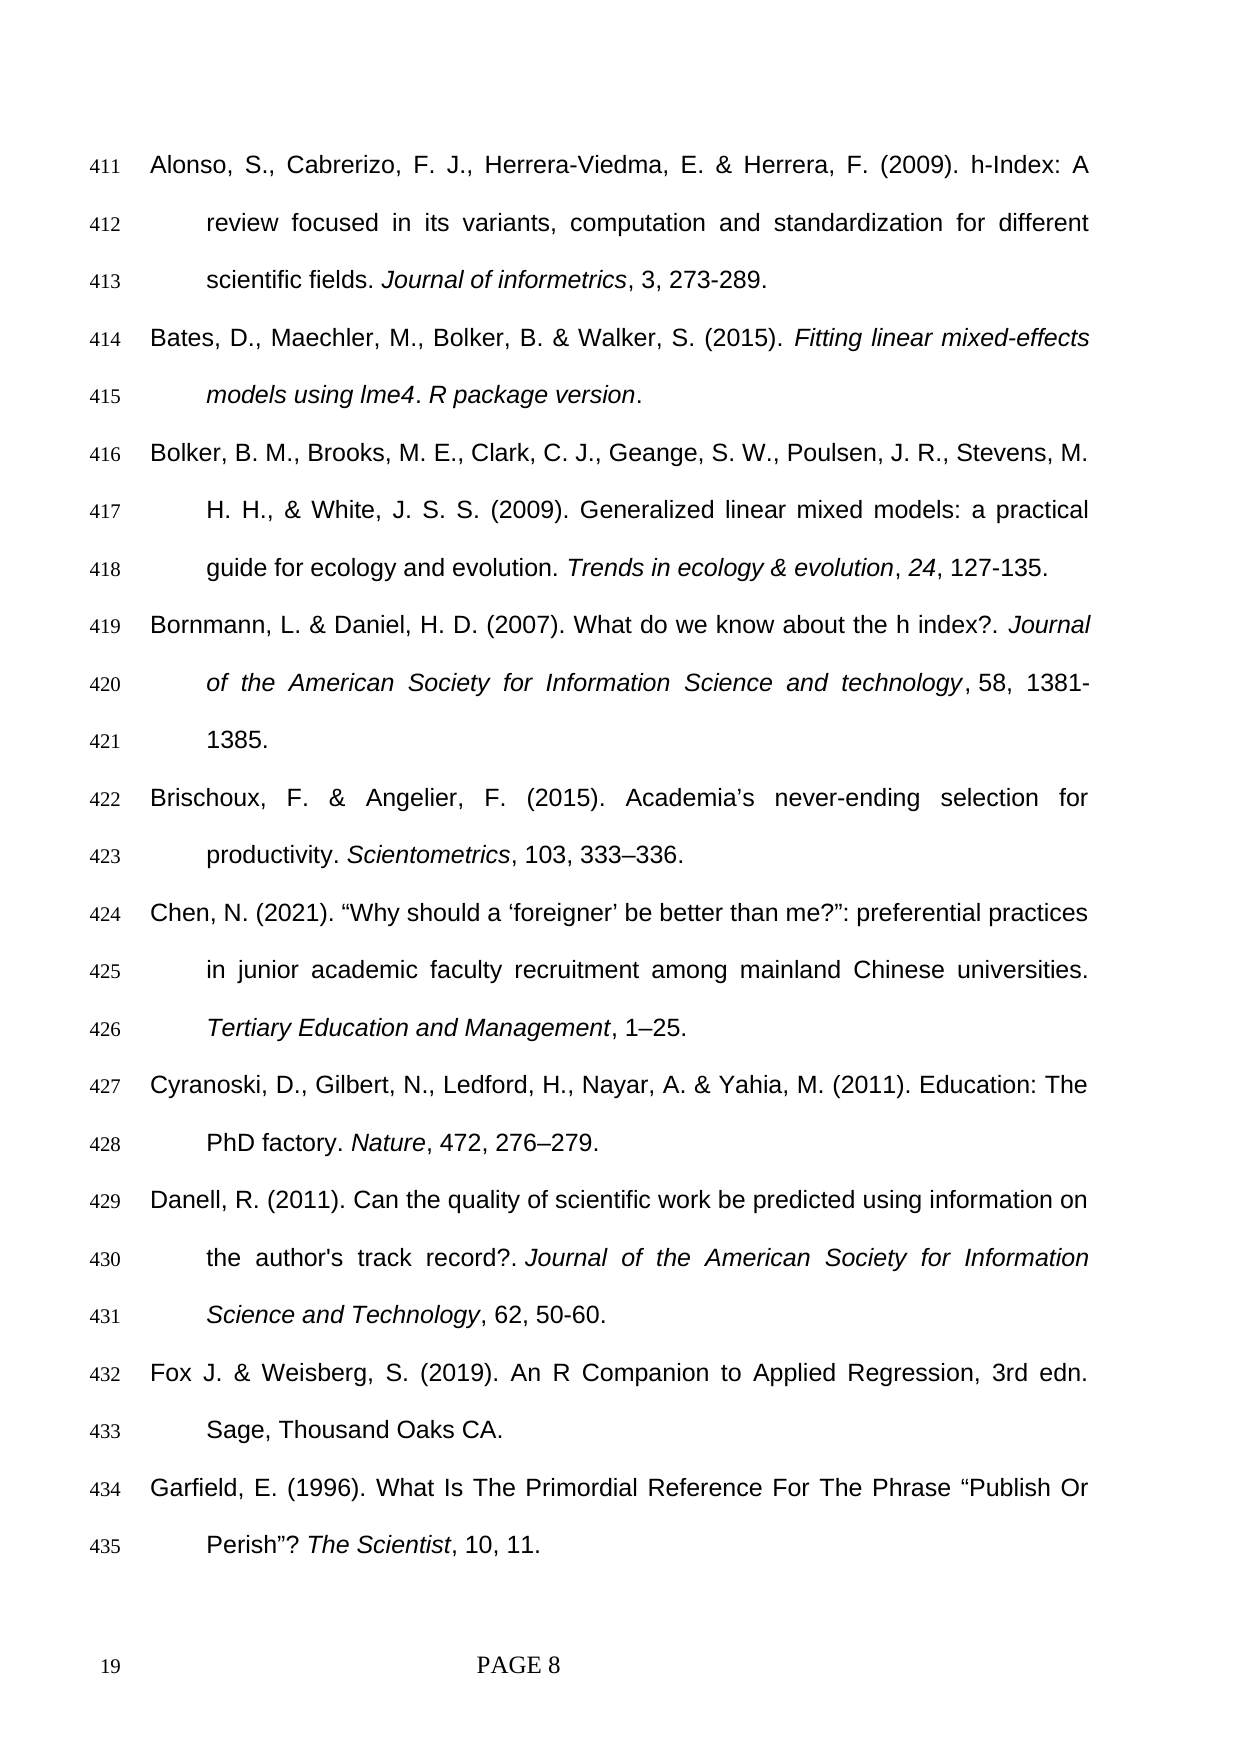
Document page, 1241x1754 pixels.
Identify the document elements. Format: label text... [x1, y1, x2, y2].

text Bates, D., Maechler, M., Bolker, B. & Walker, S. (2015). Fitting linear mixed-effects models using lme4. R package version. [150, 322, 1090, 409]
text Garfield, E. (1996). What Is The Primordial Reference For The Phrase “Publish Or Perish”? The Scientist, 10, 11. [150, 1472, 1090, 1559]
text Bornmann, L. & Daniel, H. D. (2007). What do we know about the h index?. Journal of the American Society for Information Science and technology, 58, 1381-1385. [150, 610, 1090, 754]
text Danell, R. (2011). Can the quality of scientific work be predicted using information on the author's track record?. Journal of the American Society for Information Science and Technology, 62, 50-60. [150, 1185, 1090, 1329]
text Cyranoski, D., Gilbert, N., Ledford, H., Nayar, A. & Yahia, M. (2011). Education: The PhD factory. Nature, 472, 276–279. [150, 1070, 1090, 1156]
text Fox J. & Weisberg, S. (2019). An R Companion to Applied Regression, 3rd edn. Sage, Thousand Oaks CA. [150, 1357, 1090, 1444]
text Bolker, B. M., Brooks, M. E., Clark, C. J., Geange, S. W., Poulsen, J. R., Stevens, M. H. H., & White, J. S. S. (2009). Generalized linear mixed models: a practical guide for ecology and evolution. Trends in ecology & evolution, 24, 127-135. [150, 437, 1090, 581]
text Chen, N. (2021). “Why should a ‘foreigner’ be better than me?”: preferential practices in junior academic faculty recruitment among mainland Chinese universities. Tertiary Education and Management, 1–25. [150, 897, 1090, 1041]
text Alonso, S., Cabrerizo, F. J., Herrera-Viedma, E. & Herrera, F. (2009). h-Index: A review focused in its variants, computation and standardization for different scientific fields. Journal of informetrics, 3, 273-289. [150, 150, 1090, 294]
text Brischoux, F. & Angelier, F. (2015). Academia’s never-ending selection for productivity. Scientometrics, 103, 333–336. [150, 782, 1090, 869]
